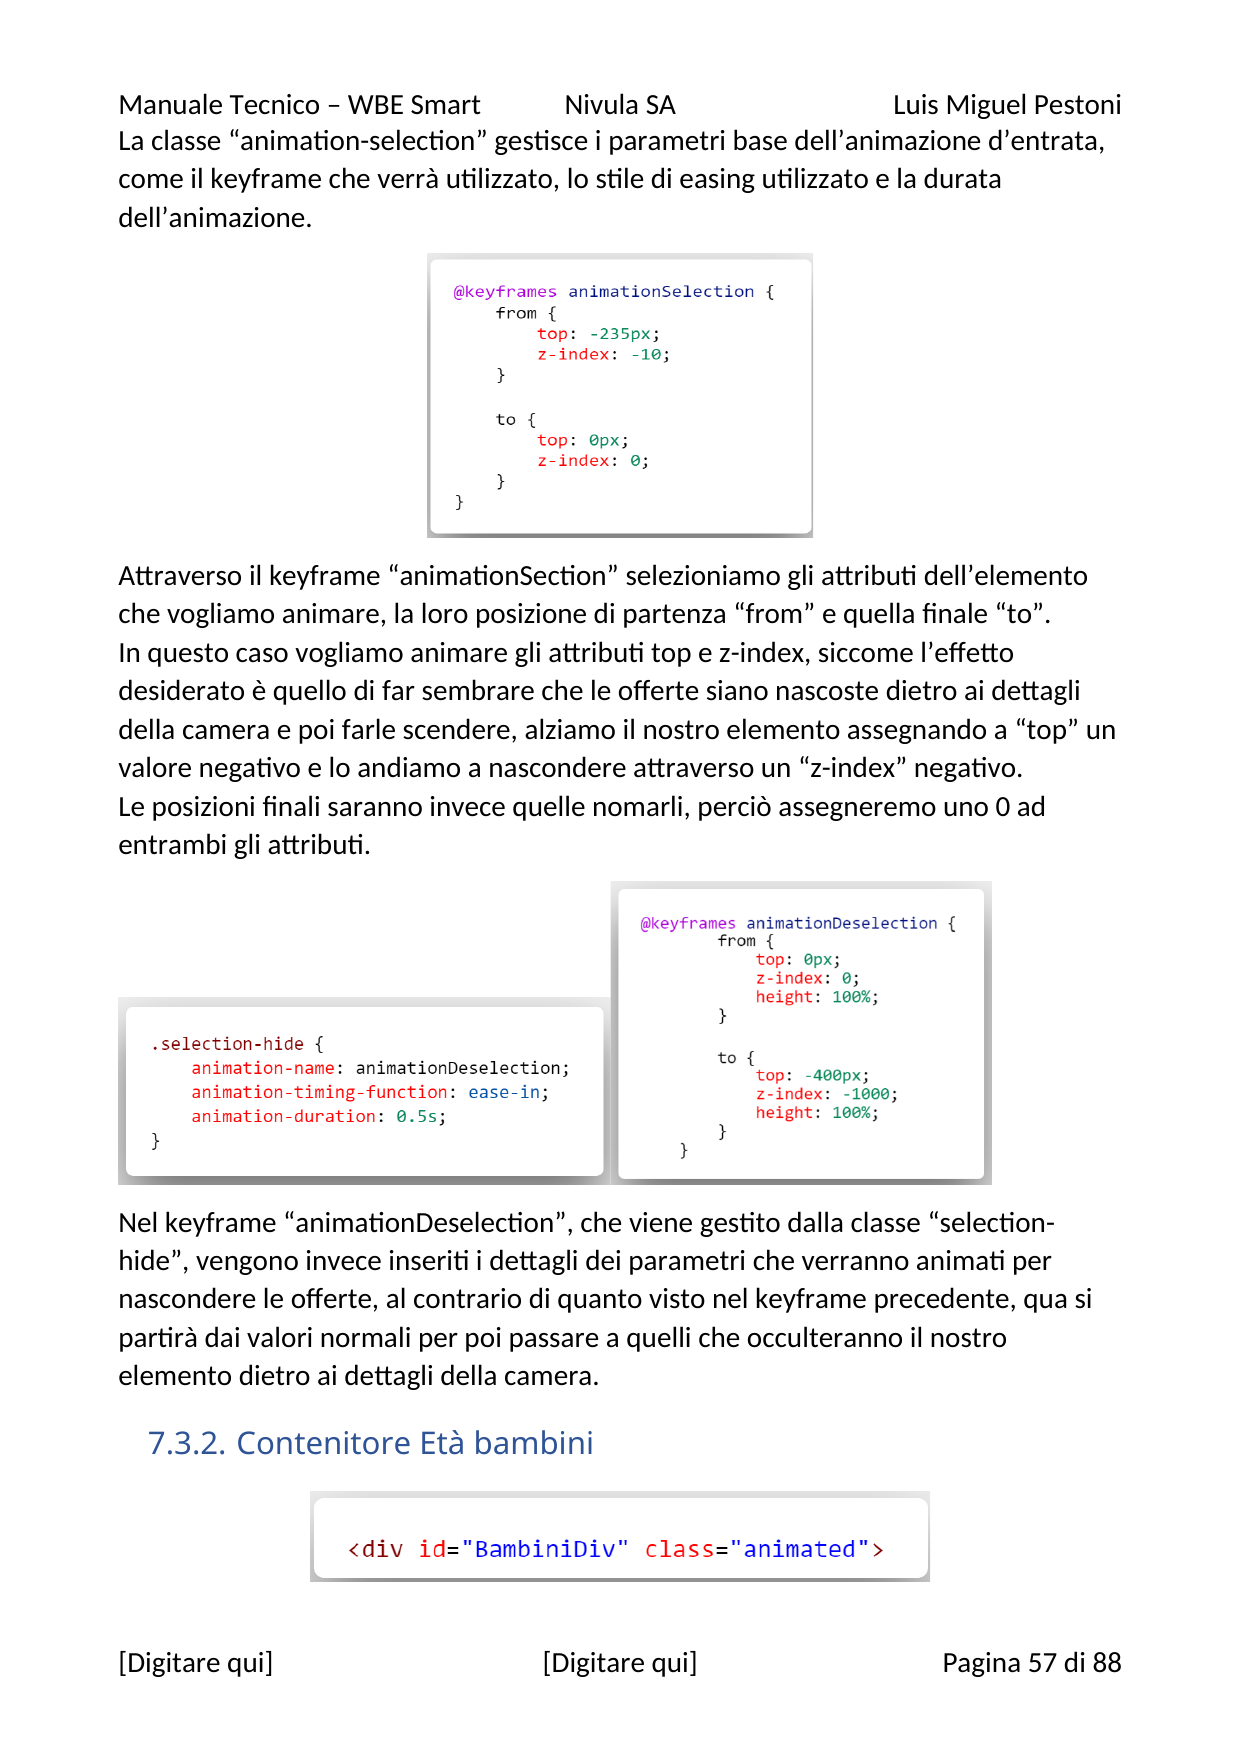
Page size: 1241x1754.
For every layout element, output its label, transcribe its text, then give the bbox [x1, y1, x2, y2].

subtitle Contenitore Età bambini [148, 1421, 1122, 1463]
picture [427, 253, 814, 538]
text Attraverso il keyframe “animationSection” selezioniamo gli attributi dell’elemento che vogliamo animare, la loro posizione di partenza “from” e quella finale “to”. In questo caso vogliamo animare gli attributi top e z-index, siccome l’effetto desiderato è quello di far sembrare che le offerte siano nascoste dietro ai dettagli della camera e poi farle scendere, alziamo il nostro elemento assegnando a “top” un valore negativo e lo andiamo a nascondere attraverso un “z-index” negativo. Le posizioni finali saranno invece quelle nomarli, perciò assegneremo uno 0 ad entrambi gli attributi. [118, 557, 1122, 862]
text Nel keyframe “animationDeselection”, che viene gestito dalla classe “selection-hide”, vengono invece inseriti i dettagli dei parametri che verranno animati per nascondere le offerte, al contrario di quanto visto nel keyframe precedente, qua si partirà dai valori normali per poi passare a quelli che occulteranno il nostro elemento dietro ai dettagli della camera. [118, 1204, 1122, 1393]
picture [310, 1491, 930, 1582]
picture [118, 881, 992, 1185]
text La classe “animation-selection” gestisce i parametri base dell’animazione d’entrata, come il keyframe che verrà utilizzato, lo stile di easing utilizzato e la durata dell’animazione. [118, 122, 1122, 234]
